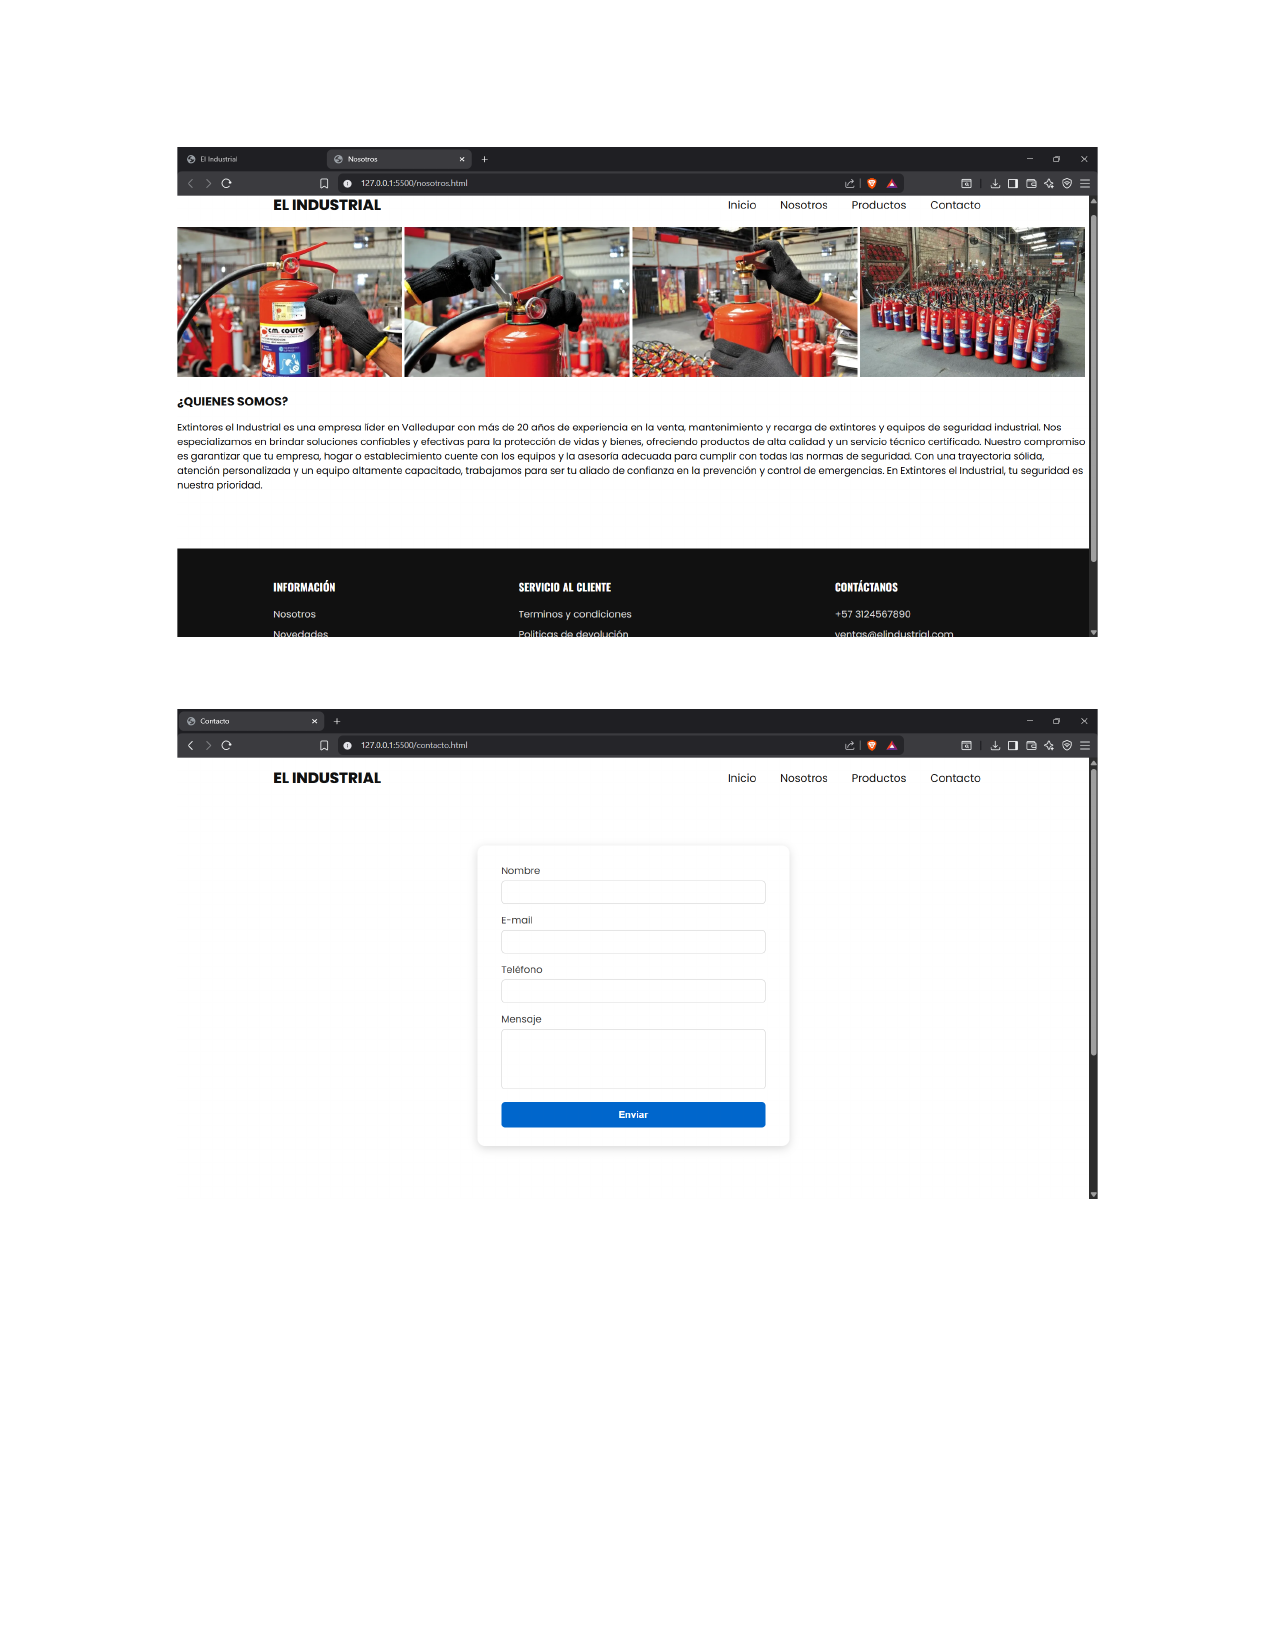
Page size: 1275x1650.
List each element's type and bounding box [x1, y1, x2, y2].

picture [177, 709, 1098, 1199]
picture [177, 147, 1098, 637]
